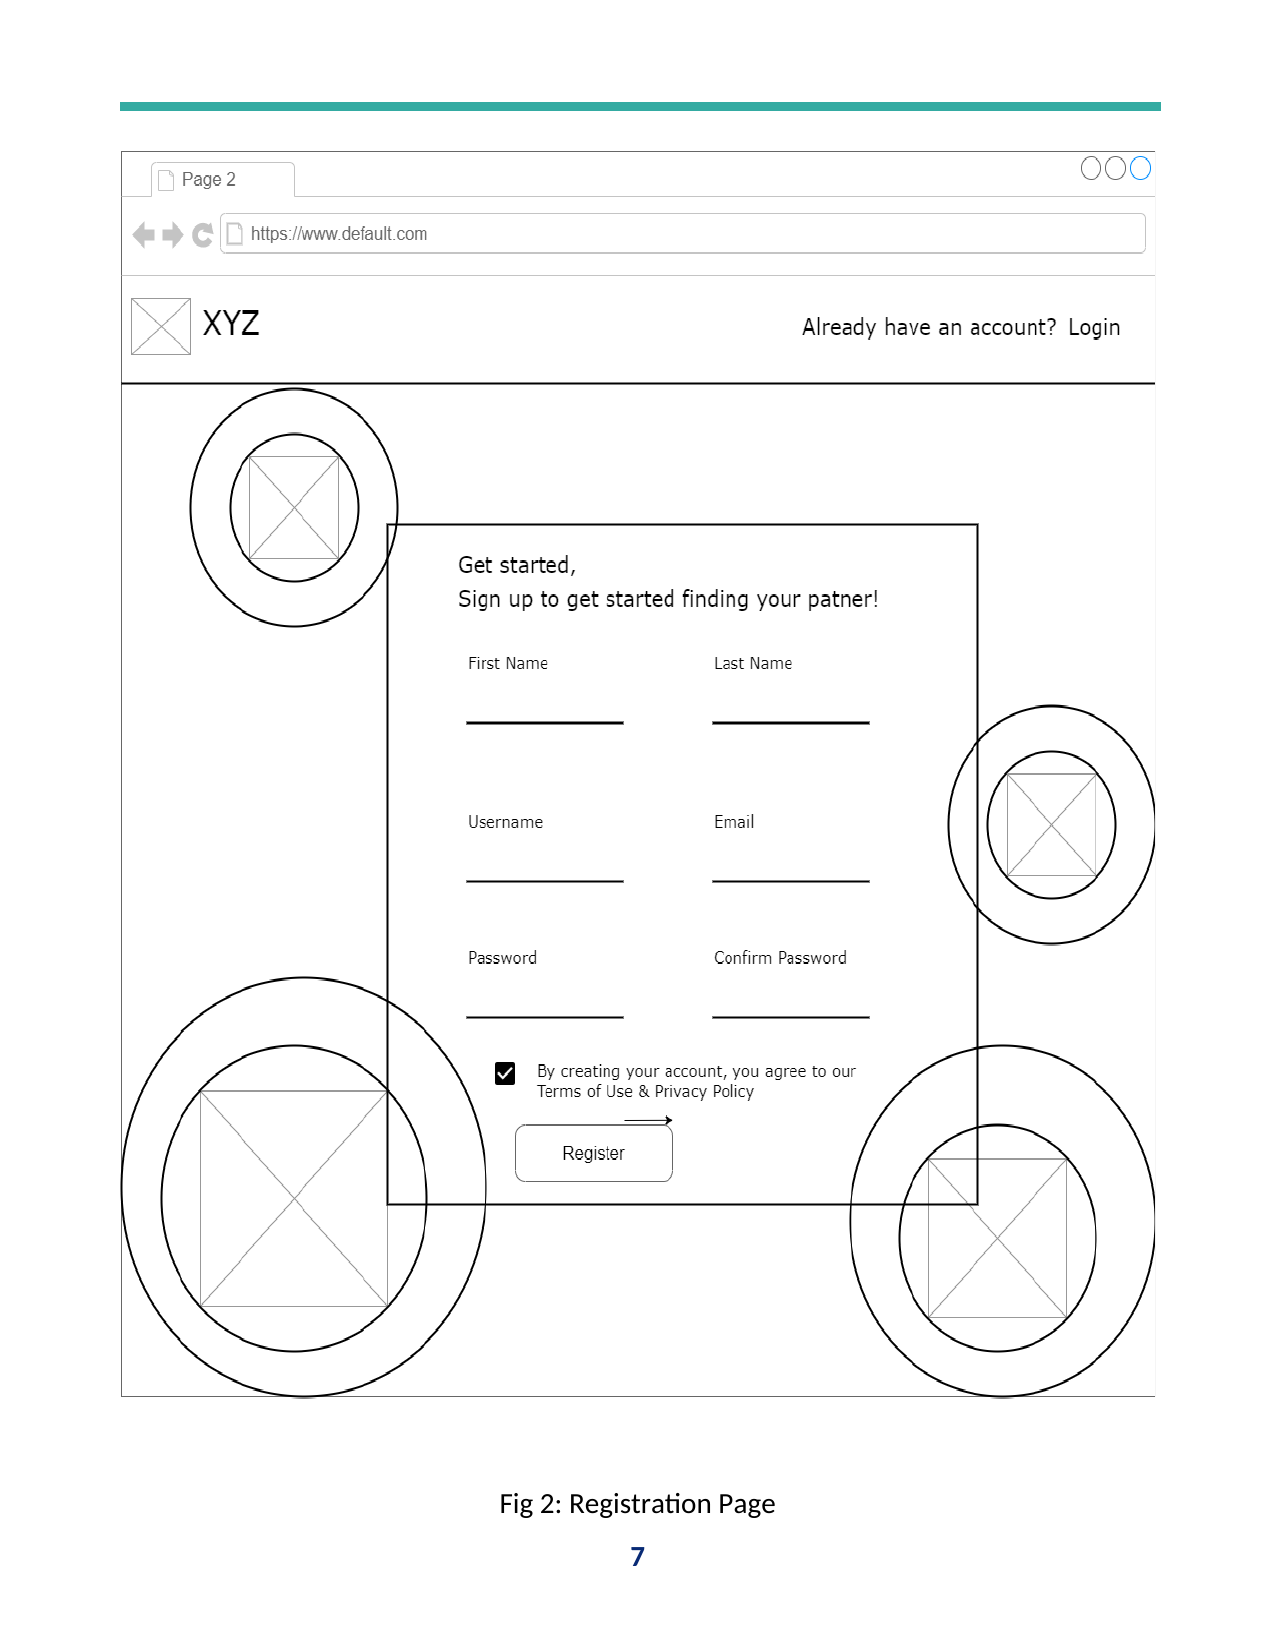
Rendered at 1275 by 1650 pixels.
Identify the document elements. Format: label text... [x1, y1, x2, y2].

picture [120, 151, 1155, 1399]
text Fig 2: Registration Page [120, 1485, 1155, 1521]
